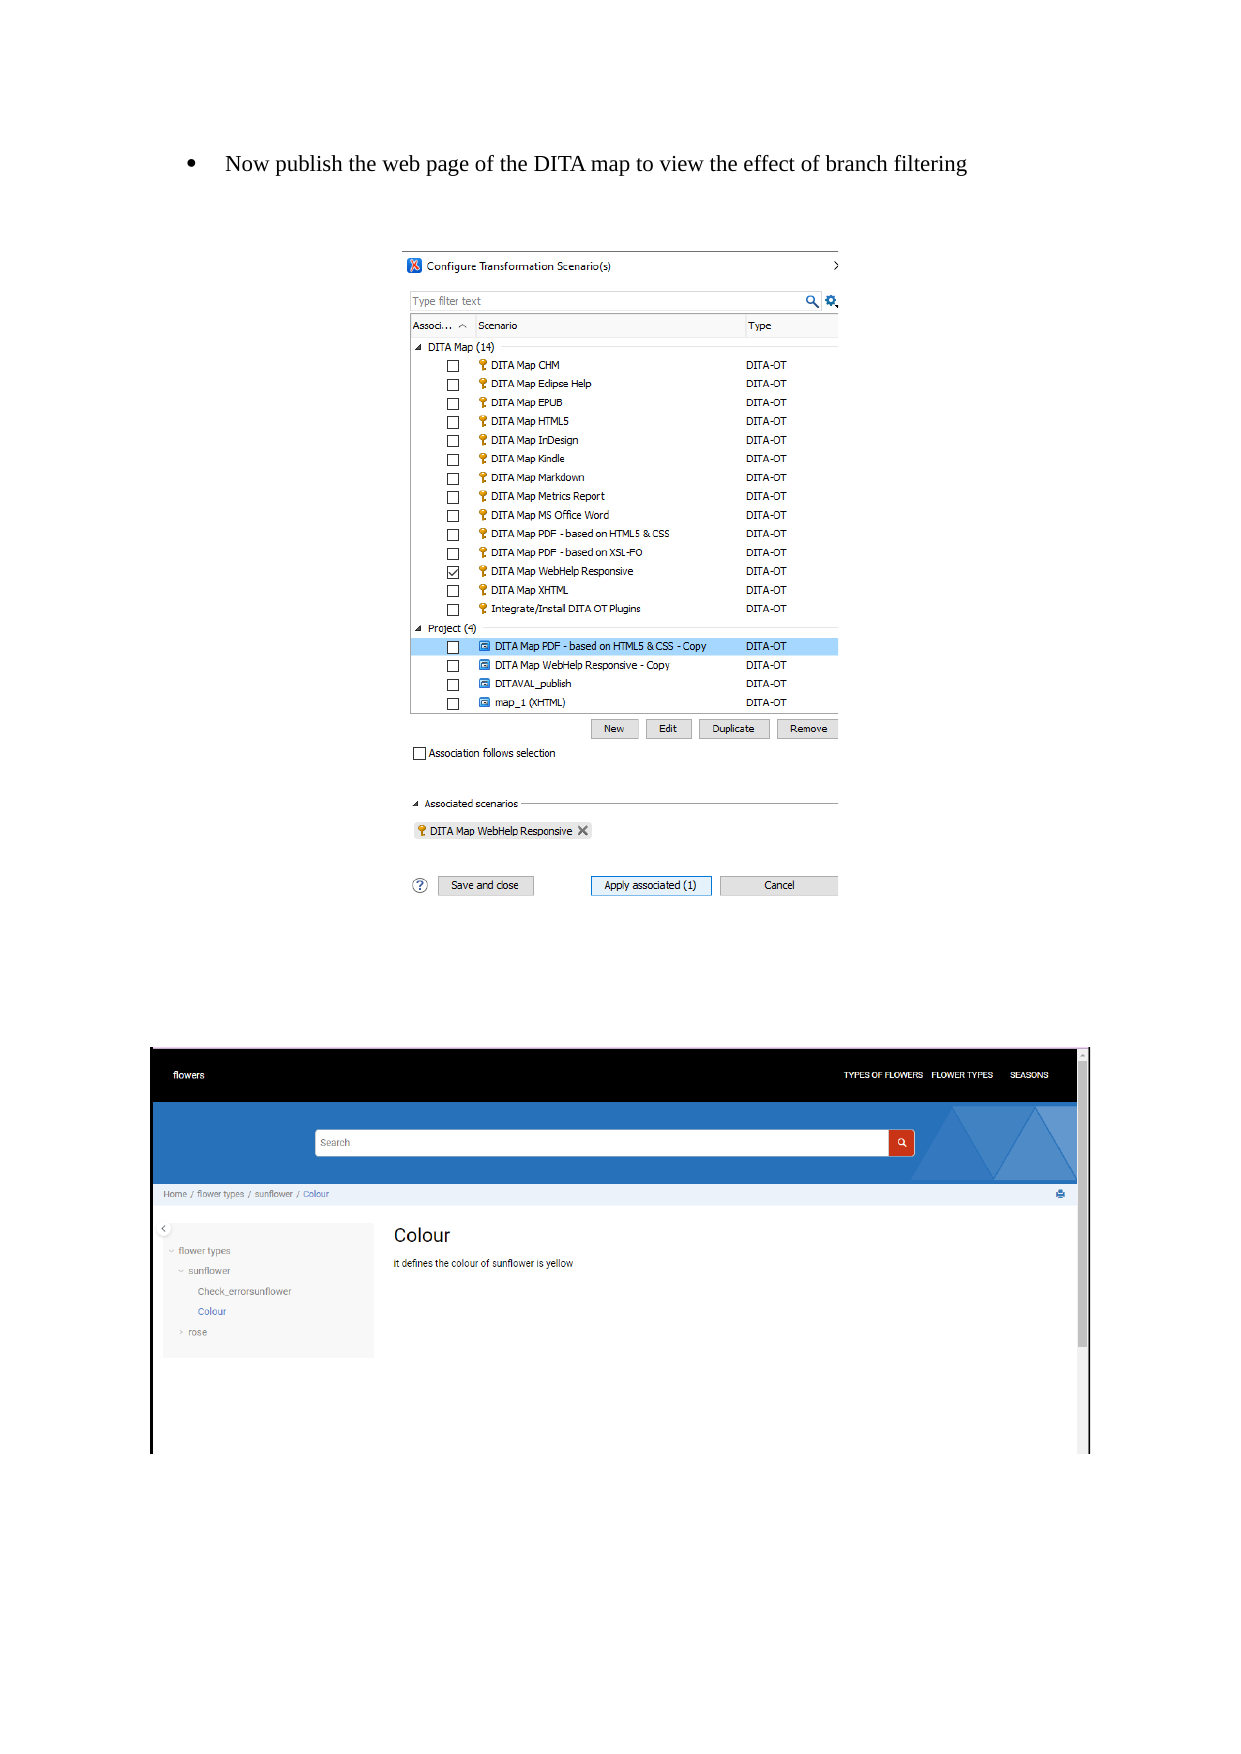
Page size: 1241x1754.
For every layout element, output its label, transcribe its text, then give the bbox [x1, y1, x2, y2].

picture [150, 1047, 1091, 1454]
picture [402, 251, 839, 905]
list Now publish the web page of the DITA map to view the effect of branch filtering [187, 150, 1090, 176]
